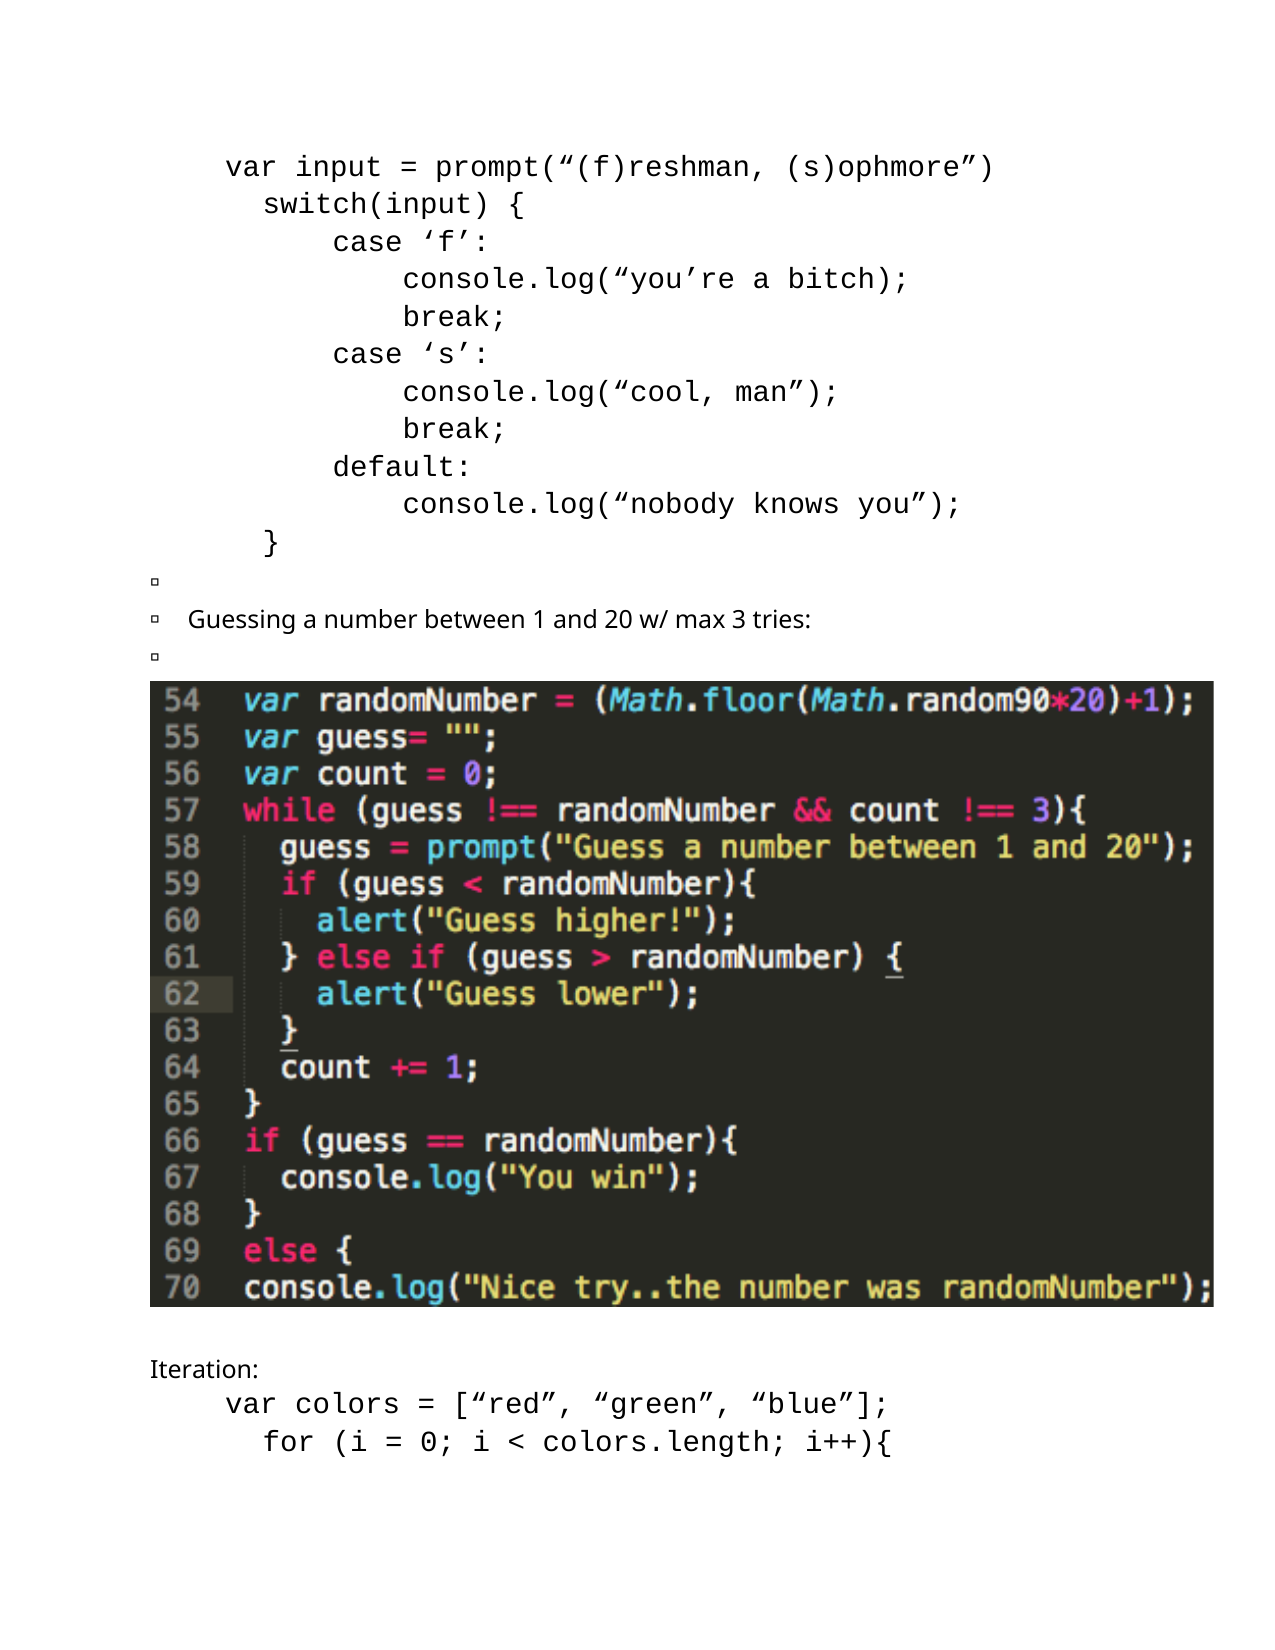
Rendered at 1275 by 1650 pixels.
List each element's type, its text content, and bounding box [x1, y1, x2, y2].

picture [150, 681, 1214, 1307]
text var colors = [“red”, “green”, “blue”]; [225, 1387, 1125, 1425]
list for (i = 0; i < colors.length; i++){ [262, 1425, 1125, 1462]
text var input = prompt(“(f)reshman, (s)ophmore”) [225, 150, 1125, 187]
text Guessing a number between 1 and 20 w/ max 3 tries: [150, 600, 1125, 637]
list Iteration: [150, 1350, 1125, 1387]
list switch(input) { case ‘f’: console.log(“you’re a bitch); break; case ‘s’: console.log(“cool, man”); break; default: console.log(“nobody knows you”); } [262, 187, 1125, 562]
